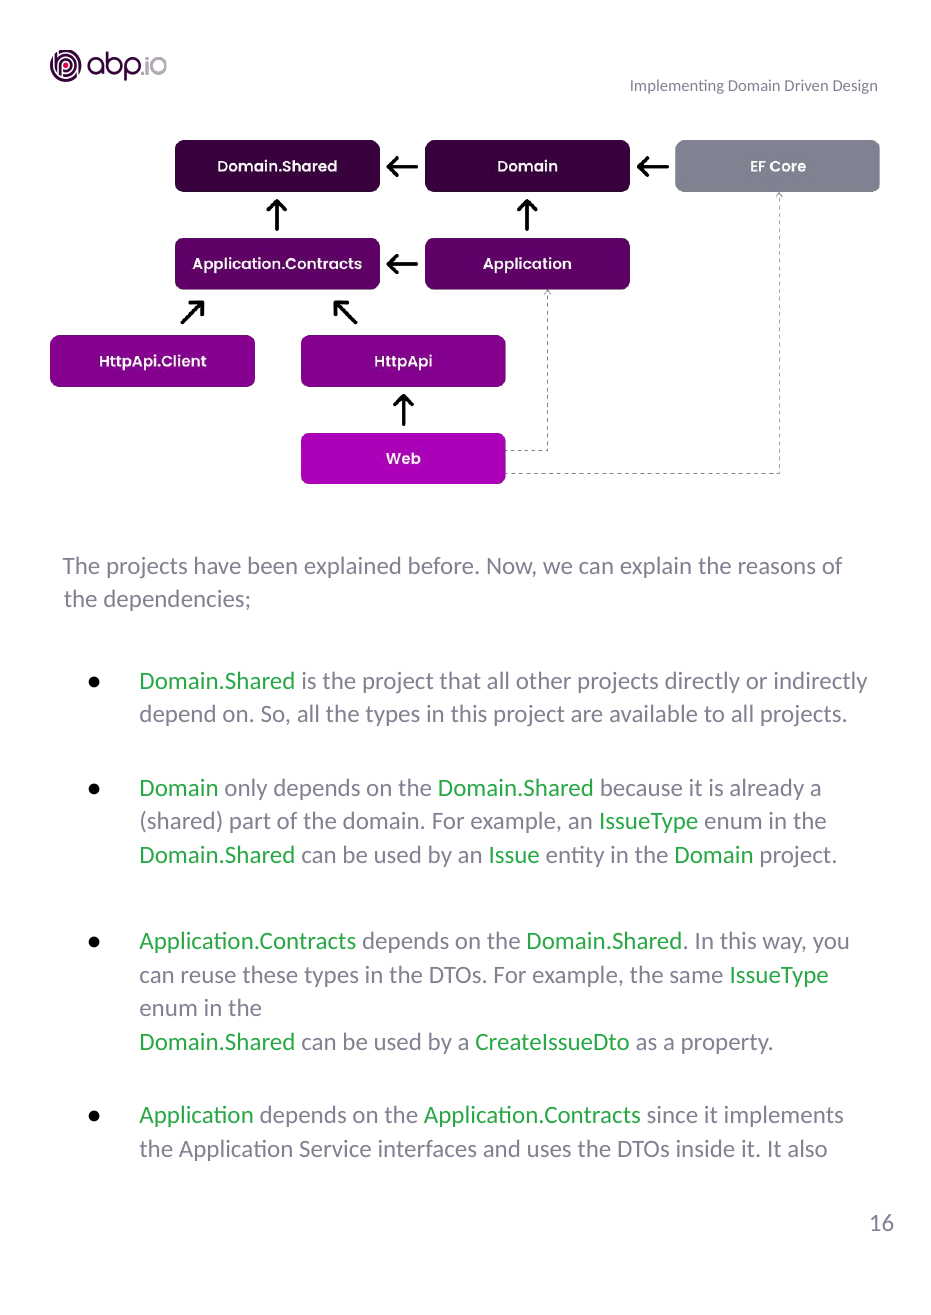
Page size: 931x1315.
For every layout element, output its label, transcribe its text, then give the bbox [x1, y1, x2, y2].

text Domain.Shared can be used by a CreateIssueDto as a property. [139, 1026, 878, 1057]
text The projects have been explained before. Now, we can explain the reasons of the dependencies; [62, 550, 878, 614]
picture [50, 50, 167, 82]
picture [50, 140, 880, 484]
list Domain only depends on the Domain.Shared because it is already a (shared) part of the domain. For example, an IssueType enum in the Domain.Shared can be used by an Issue entity in the Domain project. [86, 772, 878, 869]
list Domain.Shared is the project that all other projects directly or indirectly depend on. So, all the types in this project are available to all projects. [86, 665, 878, 729]
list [86, 1100, 878, 1164]
list Application.Contracts depends on the Domain.Shared. In this way, you can reuse these types in the DTOs. For example, the same IssueType enum in the [86, 925, 878, 1023]
